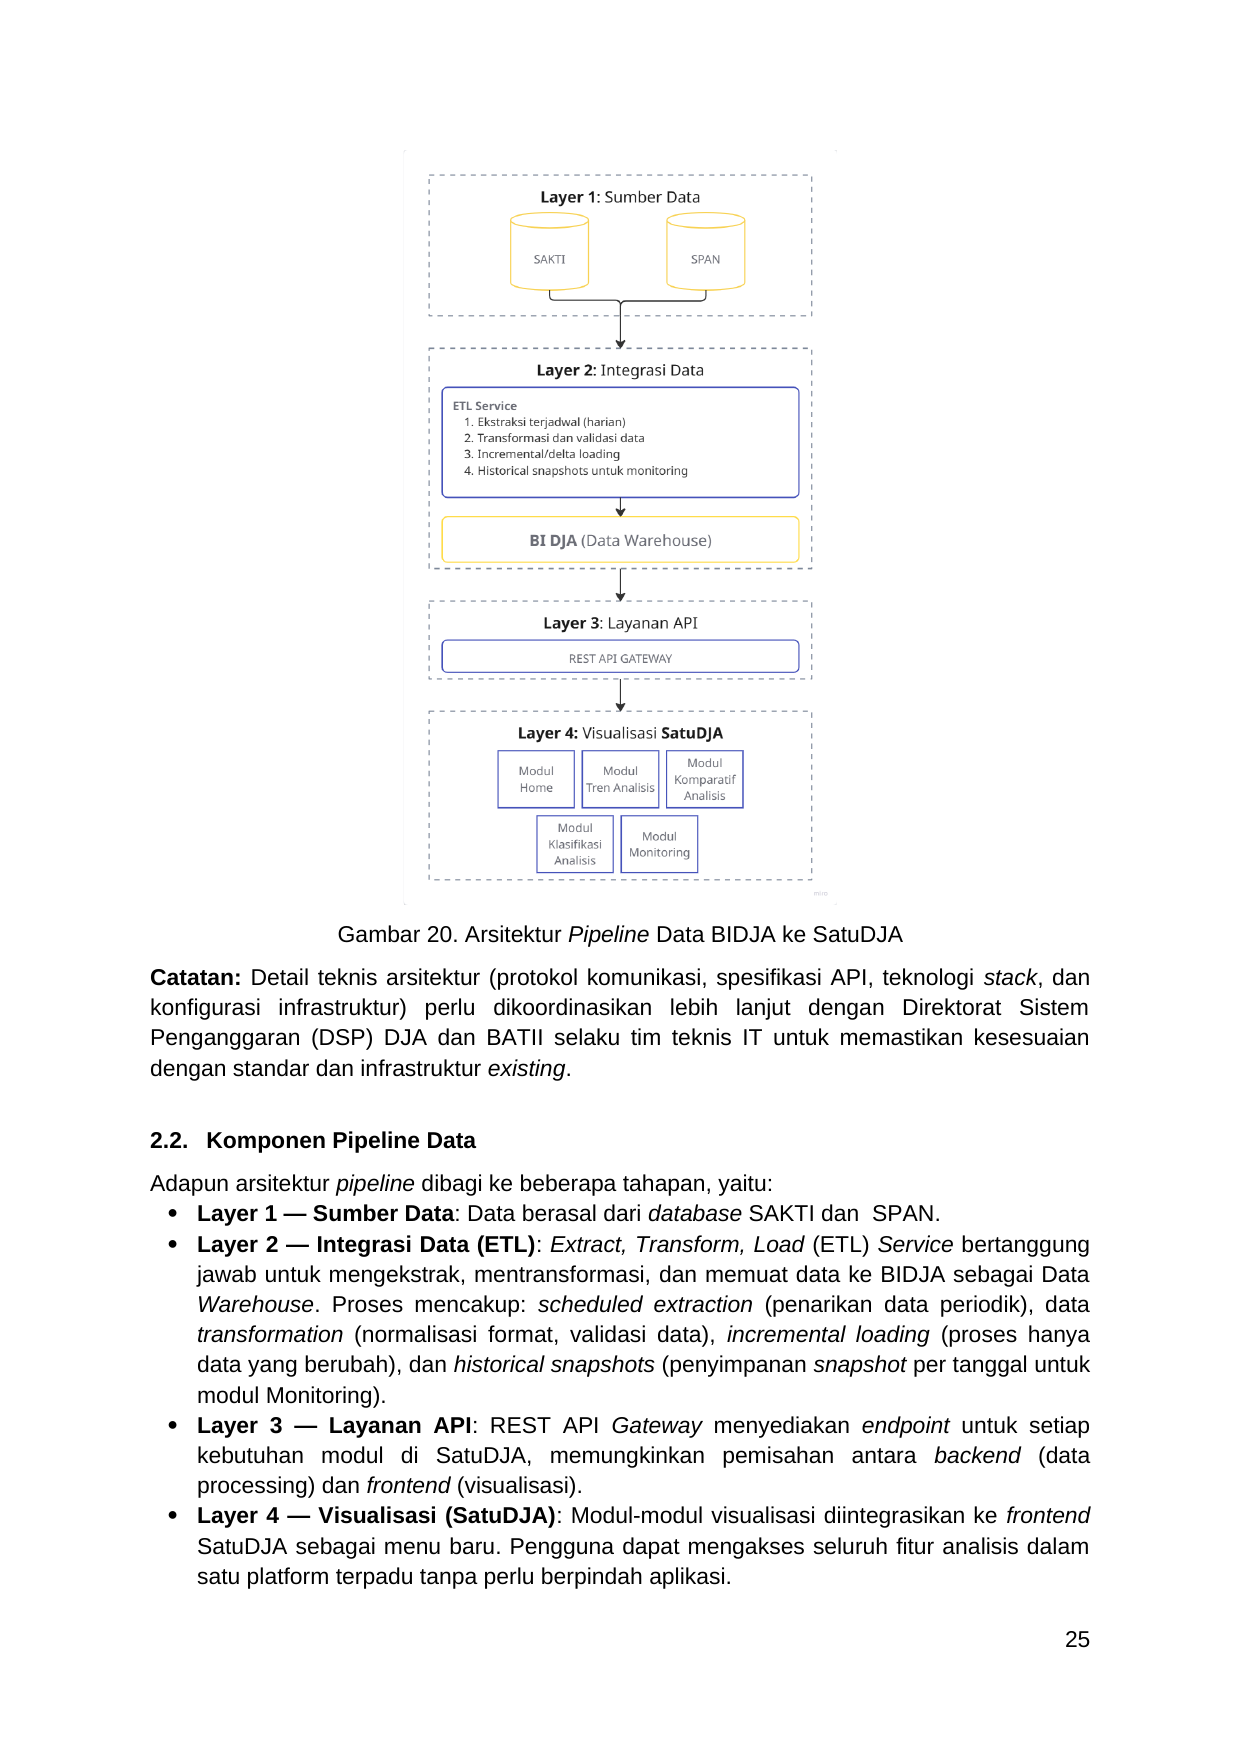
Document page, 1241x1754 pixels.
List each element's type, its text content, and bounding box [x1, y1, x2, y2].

picture [403, 150, 837, 905]
list Layer 3 — Layanan API: REST API Gateway menyediakan endpoint untuk setiap kebutuhan modul di SatuDJA, memungkinkan pemisahan antara backend (data processing) dan frontend (visualisasi). [169, 1412, 1090, 1498]
list Layer 1 — Sumber Data: Data berasal dari database SAKTI dan SPAN. [169, 1200, 1090, 1227]
list Layer 2 — Integrasi Data (ETL): Extract, Transform, Load (ETL) Service bertanggung jawab untuk mengekstrak, mentransformasi, dan memuat data ke BIDJA sebagai Data Warehouse. Proses mencakup: scheduled extraction (penarikan data periodik), data transformation (normalisasi format, validasi data), incremental loading (proses hanya data yang berubah), dan historical snapshots (penyimpanan snapshot per tanggal untuk modul Monitoring). [169, 1231, 1090, 1408]
list Layer 4 — Visualisasi (SatuDJA): Modul-modul visualisasi diintegrasikan ke frontend SatuDJA sebagai menu baru. Pengguna dapat mengakses seluruh fitur analisis dalam satu platform terpadu tanpa perlu berpindah aplikasi. [169, 1502, 1090, 1589]
list Adapun arsitektur pipeline dibagi ke beberapa tahapan, yaitu: [150, 1170, 1090, 1196]
subtitle Komponen Pipeline Data [150, 1127, 1090, 1154]
text Gambar 20. Arsitektur Pipeline Data BIDJA ke SatuDJA [150, 921, 1090, 947]
list Catatan: Detail teknis arsitektur (protokol komunikasi, spesifikasi API, teknologi stack, dan konfigurasi infrastruktur) perlu dikoordinasikan lebih lanjut dengan Direktorat Sistem Penganggaran (DSP) DJA dan BATII selaku tim teknis IT untuk memastikan kesesuaian dengan standar dan infrastruktur existing. [150, 964, 1090, 1081]
